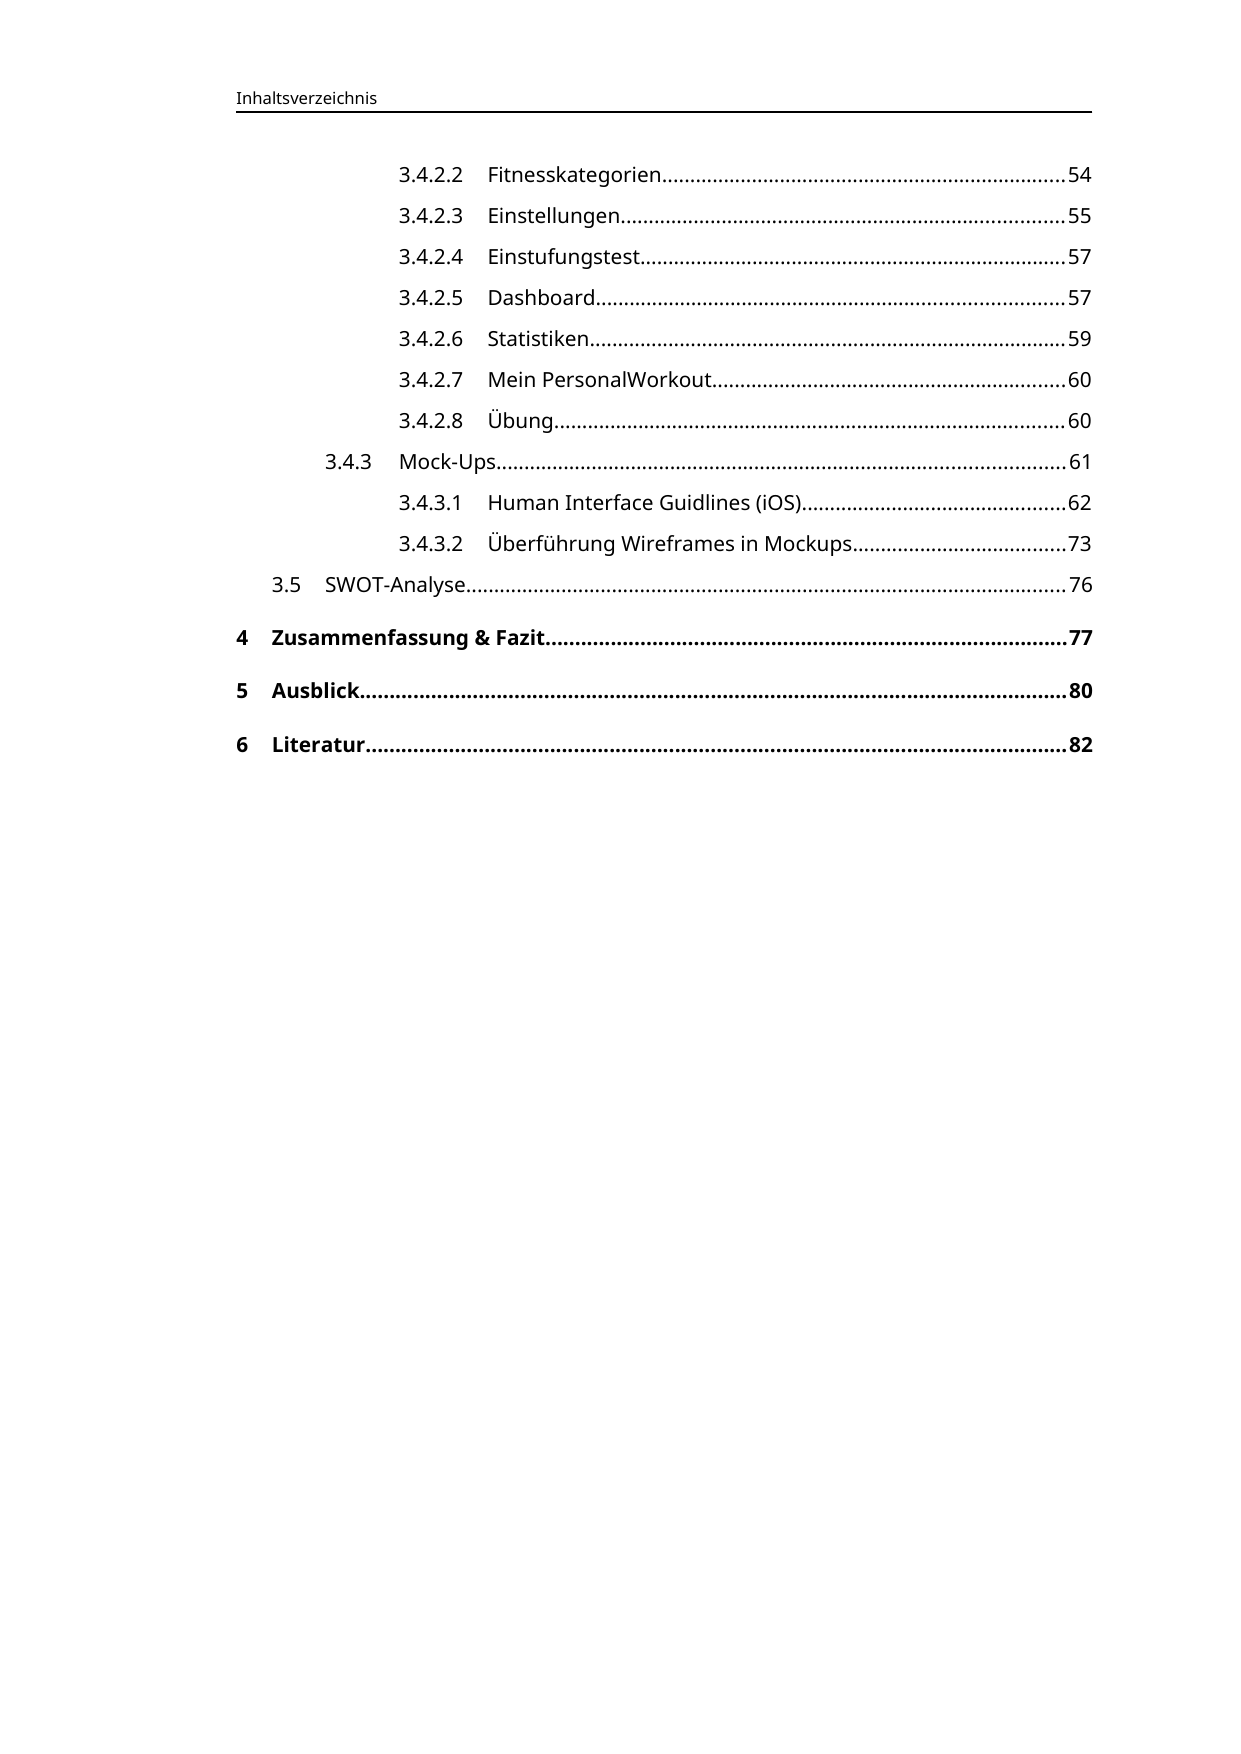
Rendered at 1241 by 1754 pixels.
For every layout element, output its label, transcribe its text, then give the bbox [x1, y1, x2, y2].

text 3.4.2.3 Einstellungen 55 [399, 201, 1092, 230]
text 3.4.2.2 Fitnesskategorien 54 [399, 160, 1092, 189]
text 3.4.2.5 Dashboard 57 [399, 283, 1092, 312]
text 3.4.3.1 Human Interface Guidlines (iOS) 62 [399, 488, 1092, 516]
text 6 Literatur 82 [236, 730, 1092, 758]
text 3.4.2.4 Einstufungstest 57 [399, 242, 1092, 271]
text 3.4.2.6 Statistiken 59 [399, 324, 1092, 352]
text 3.4.2.7 Mein PersonalWorkout 60 [399, 365, 1092, 393]
text 4 Zusammenfassung & Fazit 77 [236, 623, 1092, 652]
text 3.4.3 Mock-Ups 61 [325, 447, 1092, 475]
text 3.5 SWOT-Analyse 76 [272, 570, 1092, 598]
text 5 Ausblick 80 [236, 677, 1092, 705]
text 3.4.2.8 Übung 60 [399, 406, 1092, 434]
text 3.4.3.2 Überführung Wireframes in Mockups 73 [399, 529, 1092, 557]
